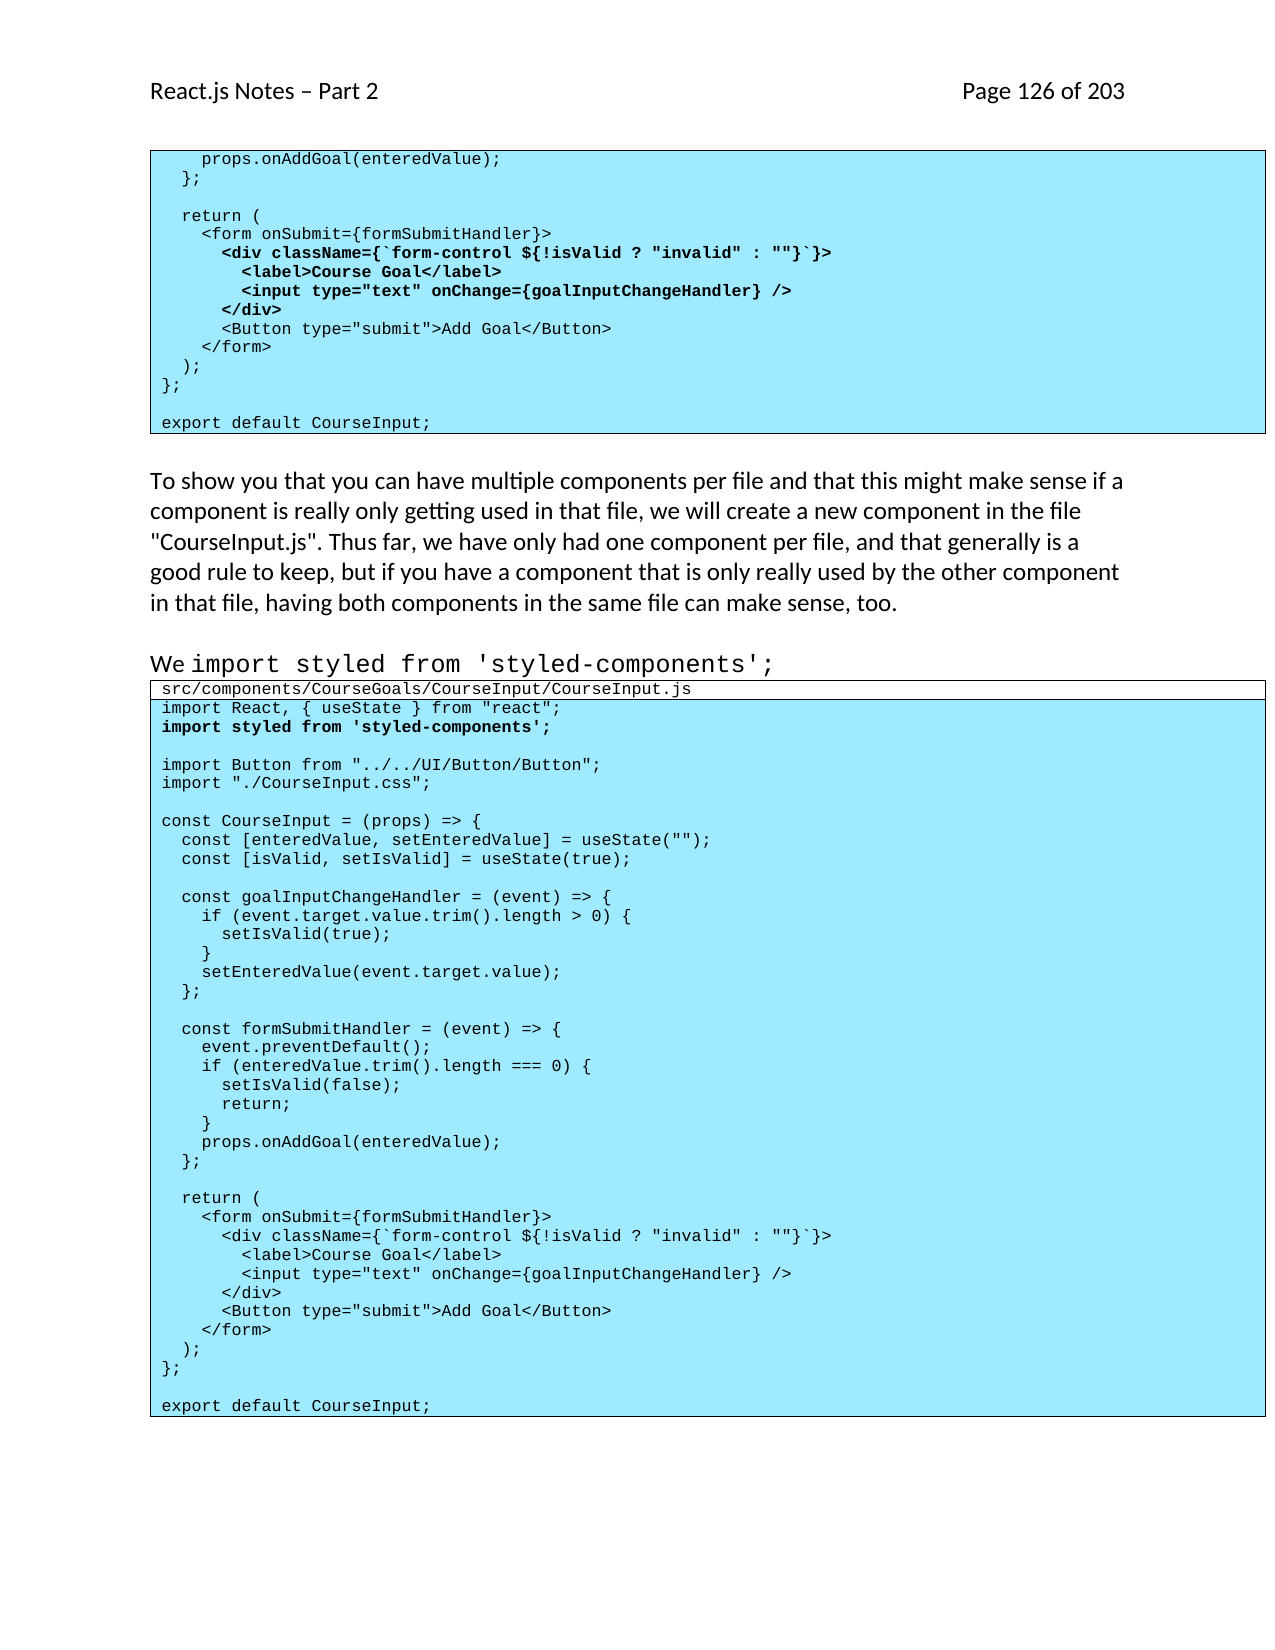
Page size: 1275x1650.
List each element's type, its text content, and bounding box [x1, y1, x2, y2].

text We import styled from 'styled-components'; [150, 648, 1125, 680]
table_cell import React, { useState } from "react"; import styled from 'styled-components'; import Button from "../../UI/Button/Button"; import "./CourseInput.css"; const CourseInput = (props) => { const [enteredValue, setEnteredValue] = useState(""); const [isValid, setIsValid] = useState(true); const goalInputChangeHandler = (event) => { if (event.target.value.trim().length > 0) { setIsValid(true); } setEnteredValue(event.target.value); }; const formSubmitHandler = (event) => { event.preventDefault(); if (enteredValue.trim().length === 0) { setIsValid(false); return; } props.onAddGoal(enteredValue); }; return ( <form onSubmit={formSubmitHandler}> <div className={`form-control ${!isValid ? "invalid" : ""}`}> <label>Course Goal</label> <input type="text" onChange={goalInputChangeHandler} /> </div> <Button type="submit">Add Goal</Button> </form> ); }; export default CourseInput; [151, 700, 1265, 1416]
table_header src/components/CourseGoals/CourseInput/CourseInput.js [151, 681, 1265, 699]
text To show you that you can have multiple components per file and that this might make sense if a component is really only getting used in that file, we will create a new component in the file "CourseInput.js". Thus far, we have only had one component per file, and that generally is a good rule to keep, but if you have a component that is only really used by the other component in that file, having both components in the same file can make sense, too. [150, 465, 1125, 617]
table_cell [151, 151, 1265, 433]
